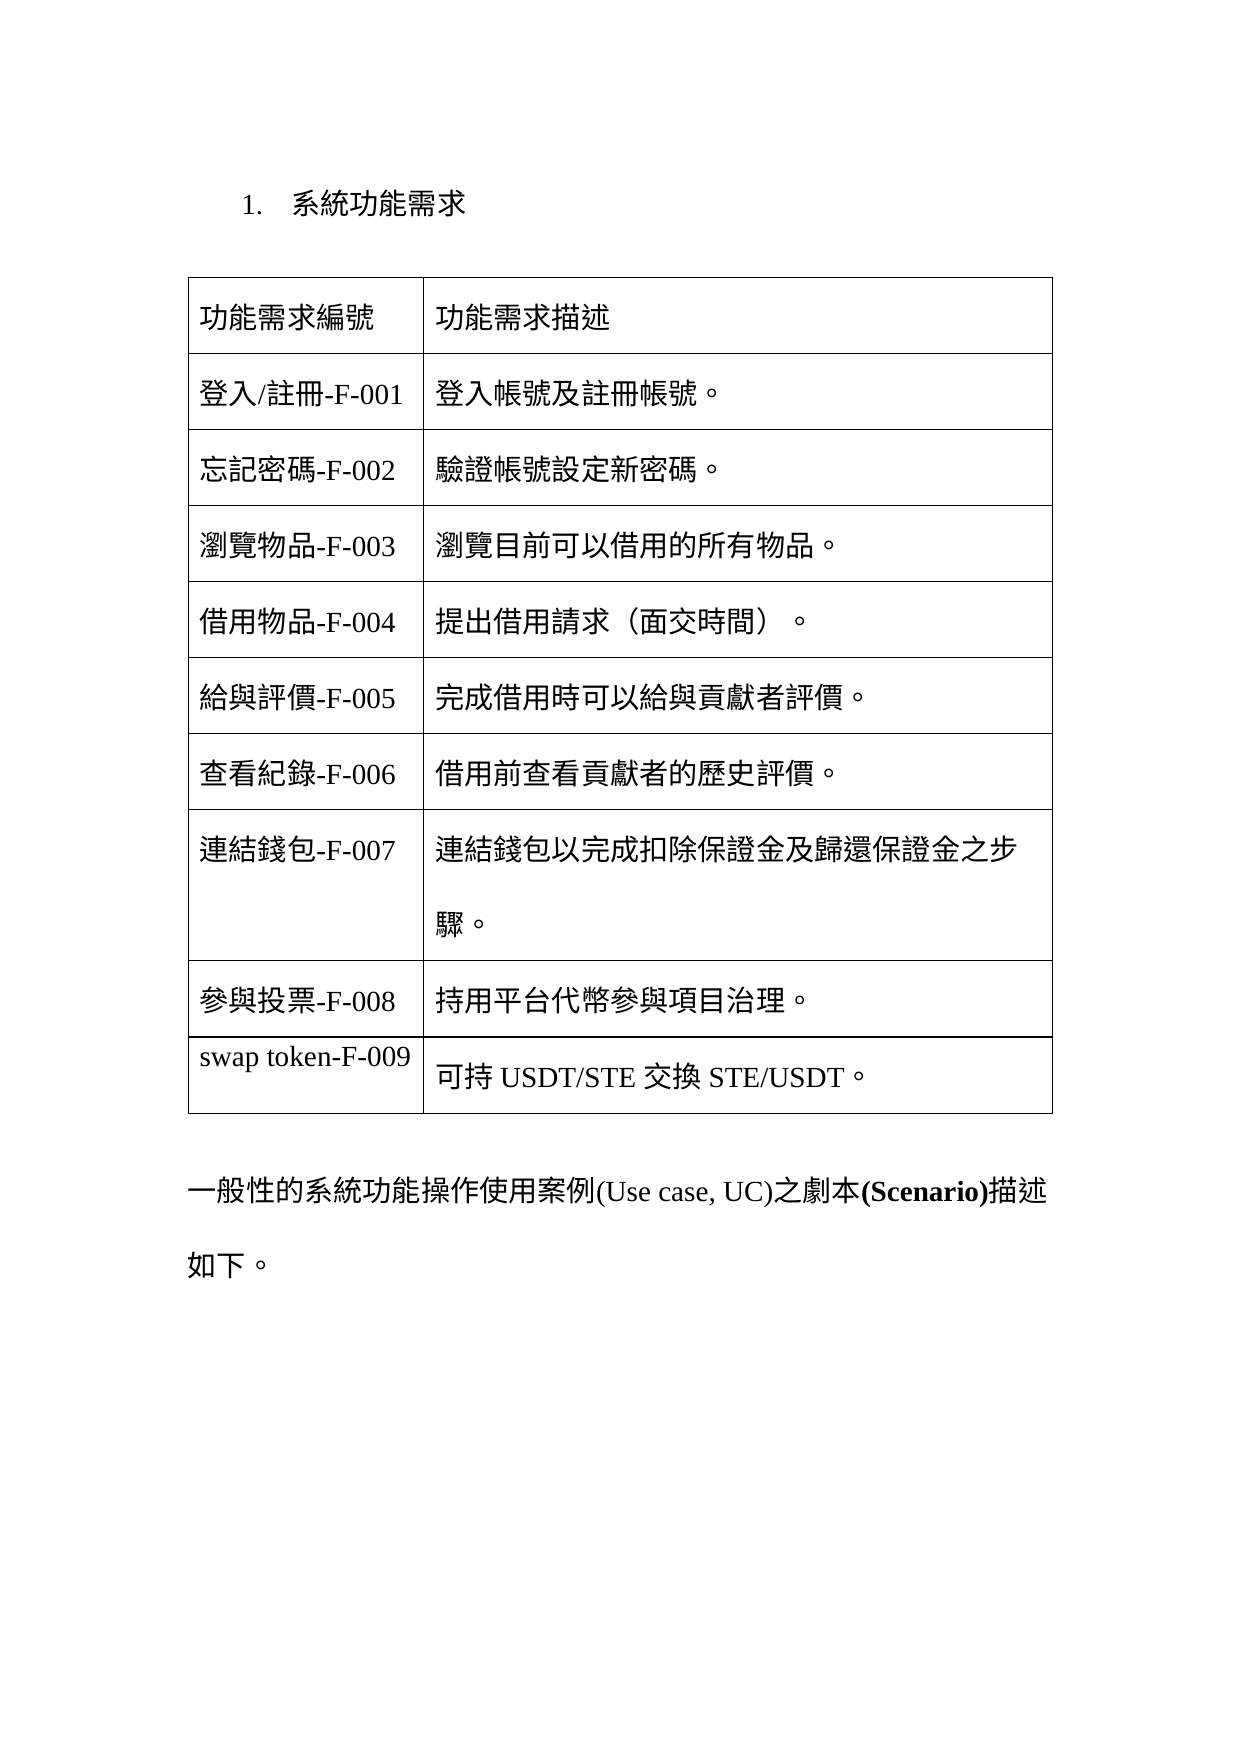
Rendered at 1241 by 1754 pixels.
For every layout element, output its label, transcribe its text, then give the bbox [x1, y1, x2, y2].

table_cell 瀏覽物品-F-003 [189, 506, 423, 581]
table_cell 連結錢包-F-007 [189, 810, 423, 960]
text 一般性的系統功能操作使用案例(Use case, UC)之劇本(Scenario)描述如下。 [187, 1151, 1053, 1301]
table_header 功能需求編號 [189, 278, 423, 353]
list 系統功能需求 [241, 164, 1053, 239]
table_cell 持用平台代幣參與項目治理。 [424, 961, 1052, 1036]
table_cell 登入帳號及註冊帳號。 [424, 354, 1052, 429]
table_cell 登入/註冊-F-001 [189, 354, 423, 429]
table_cell 參與投票-F-008 [189, 961, 423, 1036]
table_cell 可持 USDT/STE 交換 STE/USDT。 [424, 1038, 1052, 1112]
table_cell 連結錢包以完成扣除保證金及歸還保證金之步驟。 [424, 810, 1052, 960]
table_cell 驗證帳號設定新密碼。 [424, 430, 1052, 505]
table_cell 瀏覽目前可以借用的所有物品。 [424, 506, 1052, 581]
table_cell 借用前查看貢獻者的歷史評價。 [424, 734, 1052, 809]
table_header 功能需求描述 [424, 278, 1052, 353]
table_cell swap token-F-009 [189, 1038, 423, 1112]
table_cell 給與評價-F-005 [189, 658, 423, 733]
table_cell 完成借用時可以給與貢獻者評價。 [424, 658, 1052, 733]
table_cell 查看紀錄-F-006 [189, 734, 423, 809]
table_cell 忘記密碼-F-002 [189, 430, 423, 505]
table_cell 提出借用請求（面交時間）。 [424, 582, 1052, 657]
table_cell 借用物品-F-004 [189, 582, 423, 657]
